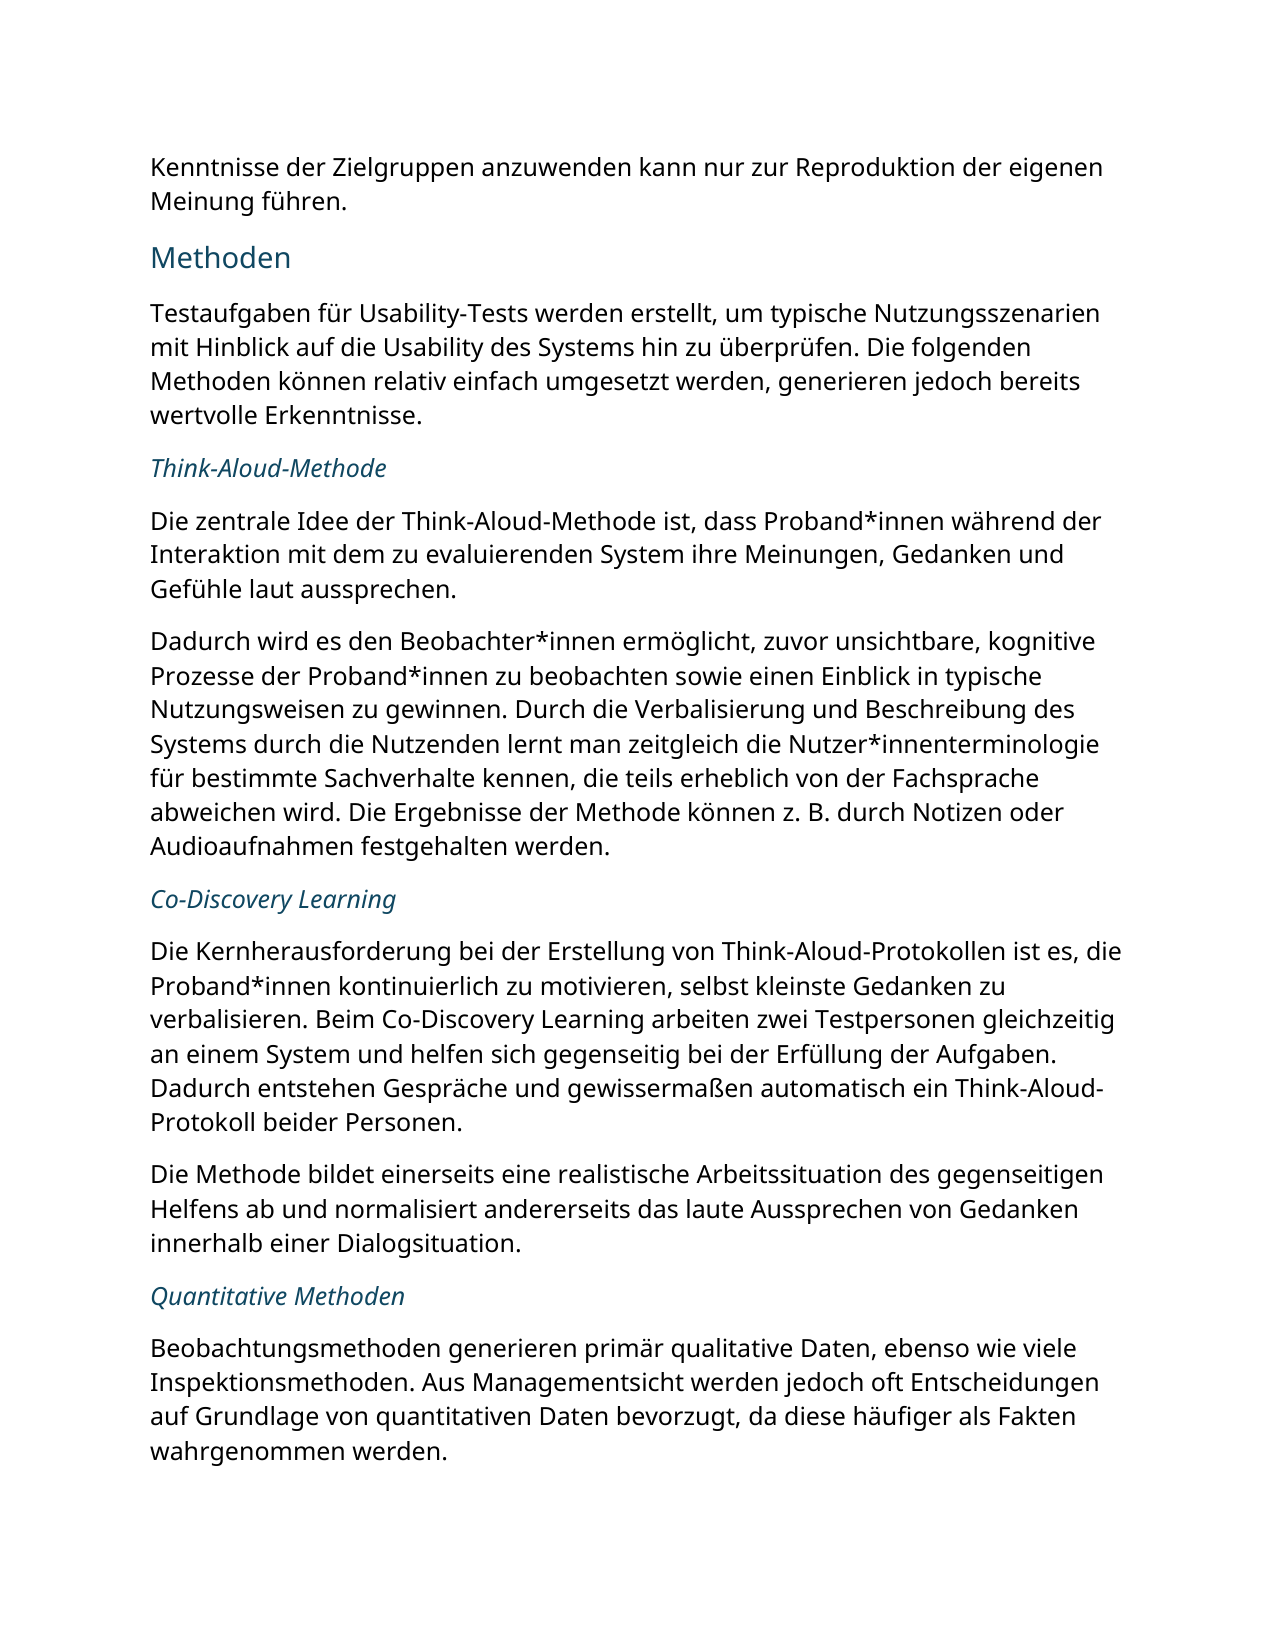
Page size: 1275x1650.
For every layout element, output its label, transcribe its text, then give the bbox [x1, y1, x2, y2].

subtitle Methoden [150, 237, 1125, 277]
text Beobachtungsmethoden generieren primär qualitative Daten, ebenso wie viele Inspektionsmethoden. Aus Managementsicht werden jedoch oft Entscheidungen auf Grundlage von quantitativen Daten bevorzugt, da diese häufiger als Fakten wahrgenommen werden. [150, 1331, 1125, 1467]
text Die Kernherausforderung bei der Erstellung von Think-Aloud-Protokollen ist es, die Proband*innen kontinuierlich zu motivieren, selbst kleinste Gedanken zu verbalisieren. Beim Co-Discovery Learning arbeiten zwei Testpersonen gleichzeitig an einem System und helfen sich gegenseitig bei der Erfüllung der Aufgaben. Dadurch entstehen Gespräche und gewissermaßen automatisch ein Think-Aloud-Protokoll beider Personen. [150, 934, 1125, 1138]
subtitle Co-Discovery Learning [150, 881, 1125, 915]
subtitle Quantitative Methoden [150, 1278, 1125, 1312]
text Die Methode bildet einerseits eine realistische Arbeitssituation des gegenseitigen Helfens ab und normalisiert andererseits das laute Aussprechen von Gedanken innerhalb einer Dialogsituation. [150, 1157, 1125, 1259]
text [150, 150, 1125, 218]
text Testaufgaben für Usability-Tests werden erstellt, um typische Nutzungsszenarien mit Hinblick auf die Usability des Systems hin zu überprüfen. Die folgenden Methoden können relativ einfach umgesetzt werden, generieren jedoch bereits wertvolle Erkenntnisse. [150, 295, 1125, 432]
text Die zentrale Idee der Think-Aloud-Methode ist, dass Proband*innen während der Interaktion mit dem zu evaluierenden System ihre Meinungen, Gedanken und Gefühle laut aussprechen. [150, 503, 1125, 605]
text Dadurch wird es den Beobachter*innen ermöglicht, zuvor unsichtbare, kognitive Prozesse der Proband*innen zu beobachten sowie einen Einblick in typische Nutzungsweisen zu gewinnen. Durch die Verbalisierung und Beschreibung des Systems durch die Nutzenden lernt man zeitgleich die Nutzer*innenterminologie für bestimmte Sachverhalte kennen, die teils erheblich von der Fachsprache abweichen wird. Die Ergebnisse der Methode können z. B. durch Notizen oder Audioaufnahmen festgehalten werden. [150, 624, 1125, 862]
subtitle Think-Aloud-Methode [150, 450, 1125, 484]
